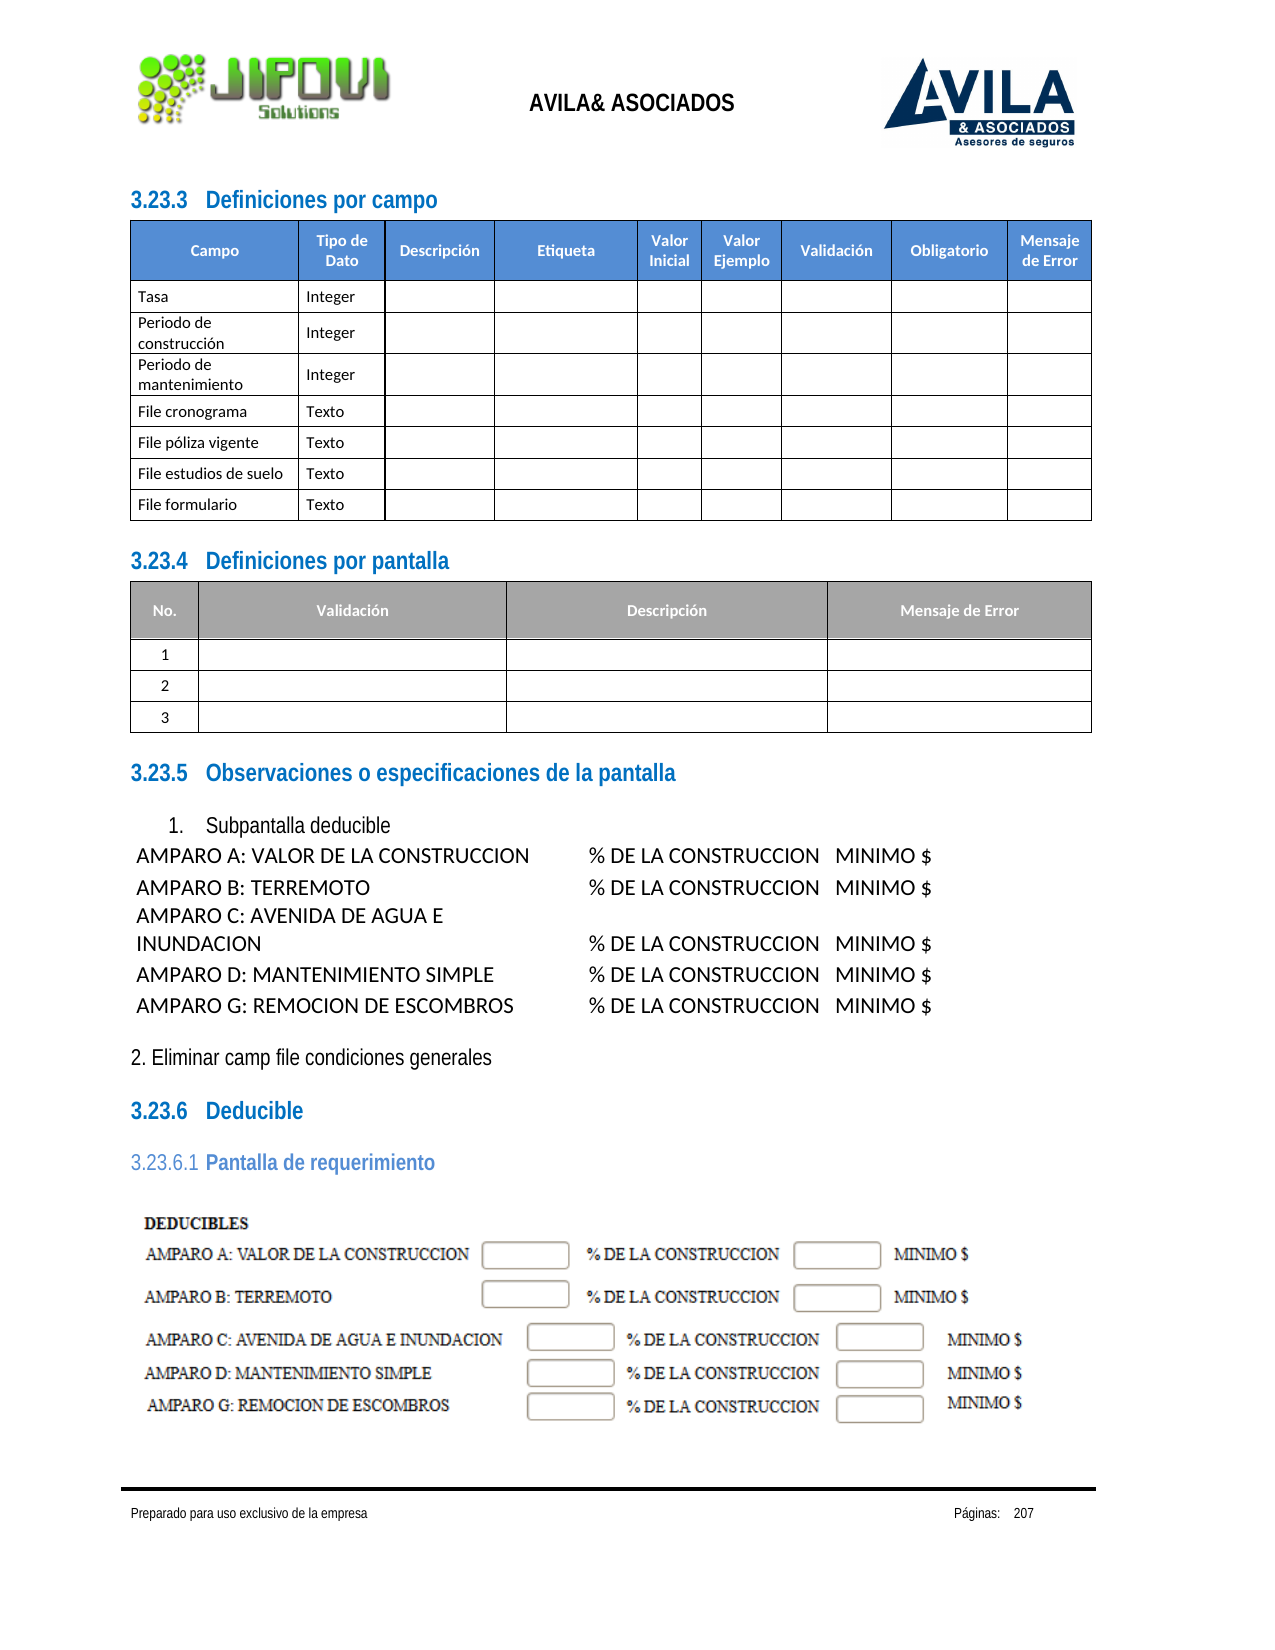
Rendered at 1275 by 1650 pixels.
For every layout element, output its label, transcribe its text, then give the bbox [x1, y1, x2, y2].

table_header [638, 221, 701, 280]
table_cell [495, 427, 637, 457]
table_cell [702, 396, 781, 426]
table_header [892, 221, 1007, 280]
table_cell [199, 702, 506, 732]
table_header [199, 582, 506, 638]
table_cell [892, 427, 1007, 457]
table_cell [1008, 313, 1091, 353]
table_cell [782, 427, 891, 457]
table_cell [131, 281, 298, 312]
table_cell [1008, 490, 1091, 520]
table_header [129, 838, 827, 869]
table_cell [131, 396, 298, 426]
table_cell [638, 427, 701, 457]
picture [130, 1200, 1052, 1426]
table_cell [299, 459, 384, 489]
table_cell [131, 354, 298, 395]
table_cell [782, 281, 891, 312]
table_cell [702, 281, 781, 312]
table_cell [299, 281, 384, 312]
subtitle Observaciones o especificaciones de la pantalla [131, 758, 1092, 787]
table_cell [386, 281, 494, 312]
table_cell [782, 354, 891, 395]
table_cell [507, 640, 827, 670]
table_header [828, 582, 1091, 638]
subtitle Definiciones por campo [131, 184, 1092, 213]
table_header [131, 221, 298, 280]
subtitle Deducible [131, 1096, 1092, 1124]
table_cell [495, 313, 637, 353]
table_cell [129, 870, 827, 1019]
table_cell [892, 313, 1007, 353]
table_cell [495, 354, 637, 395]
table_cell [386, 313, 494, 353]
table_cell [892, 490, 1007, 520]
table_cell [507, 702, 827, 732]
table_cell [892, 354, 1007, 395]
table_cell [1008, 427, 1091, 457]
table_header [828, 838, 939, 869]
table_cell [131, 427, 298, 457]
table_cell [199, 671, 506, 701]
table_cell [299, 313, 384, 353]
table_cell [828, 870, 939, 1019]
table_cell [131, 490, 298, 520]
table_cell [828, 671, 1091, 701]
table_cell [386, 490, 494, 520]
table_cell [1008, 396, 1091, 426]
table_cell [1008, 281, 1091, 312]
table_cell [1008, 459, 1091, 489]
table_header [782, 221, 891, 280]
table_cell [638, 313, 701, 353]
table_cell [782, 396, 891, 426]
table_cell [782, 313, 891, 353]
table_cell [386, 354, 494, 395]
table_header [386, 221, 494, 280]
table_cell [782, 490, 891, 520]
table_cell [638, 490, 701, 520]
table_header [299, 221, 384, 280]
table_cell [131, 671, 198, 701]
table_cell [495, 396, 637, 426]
subtitle Definiciones por pantalla [131, 546, 1092, 575]
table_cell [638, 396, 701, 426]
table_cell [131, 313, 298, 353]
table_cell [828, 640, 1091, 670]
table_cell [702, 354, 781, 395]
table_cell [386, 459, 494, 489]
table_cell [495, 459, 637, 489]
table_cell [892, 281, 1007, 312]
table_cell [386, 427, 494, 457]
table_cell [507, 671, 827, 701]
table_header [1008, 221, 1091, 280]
list Subpantalla deducible [168, 812, 1092, 838]
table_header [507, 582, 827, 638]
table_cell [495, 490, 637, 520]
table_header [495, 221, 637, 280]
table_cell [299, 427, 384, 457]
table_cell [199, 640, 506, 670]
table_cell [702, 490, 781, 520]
text 2. Eliminar camp file condiciones generales [131, 1044, 1092, 1071]
subtitle Pantalla de requerimiento [131, 1149, 1092, 1176]
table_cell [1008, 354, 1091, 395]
picture [881, 57, 1077, 148]
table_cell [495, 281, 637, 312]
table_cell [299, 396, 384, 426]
picture [131, 47, 394, 128]
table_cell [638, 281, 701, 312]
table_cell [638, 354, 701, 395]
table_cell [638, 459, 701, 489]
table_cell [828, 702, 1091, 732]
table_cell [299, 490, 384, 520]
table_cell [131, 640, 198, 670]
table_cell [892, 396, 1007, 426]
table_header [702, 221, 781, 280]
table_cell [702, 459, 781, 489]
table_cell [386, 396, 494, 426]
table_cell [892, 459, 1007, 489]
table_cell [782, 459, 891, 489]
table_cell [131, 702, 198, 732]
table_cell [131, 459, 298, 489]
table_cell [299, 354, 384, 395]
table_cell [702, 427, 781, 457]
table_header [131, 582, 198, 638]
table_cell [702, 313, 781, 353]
